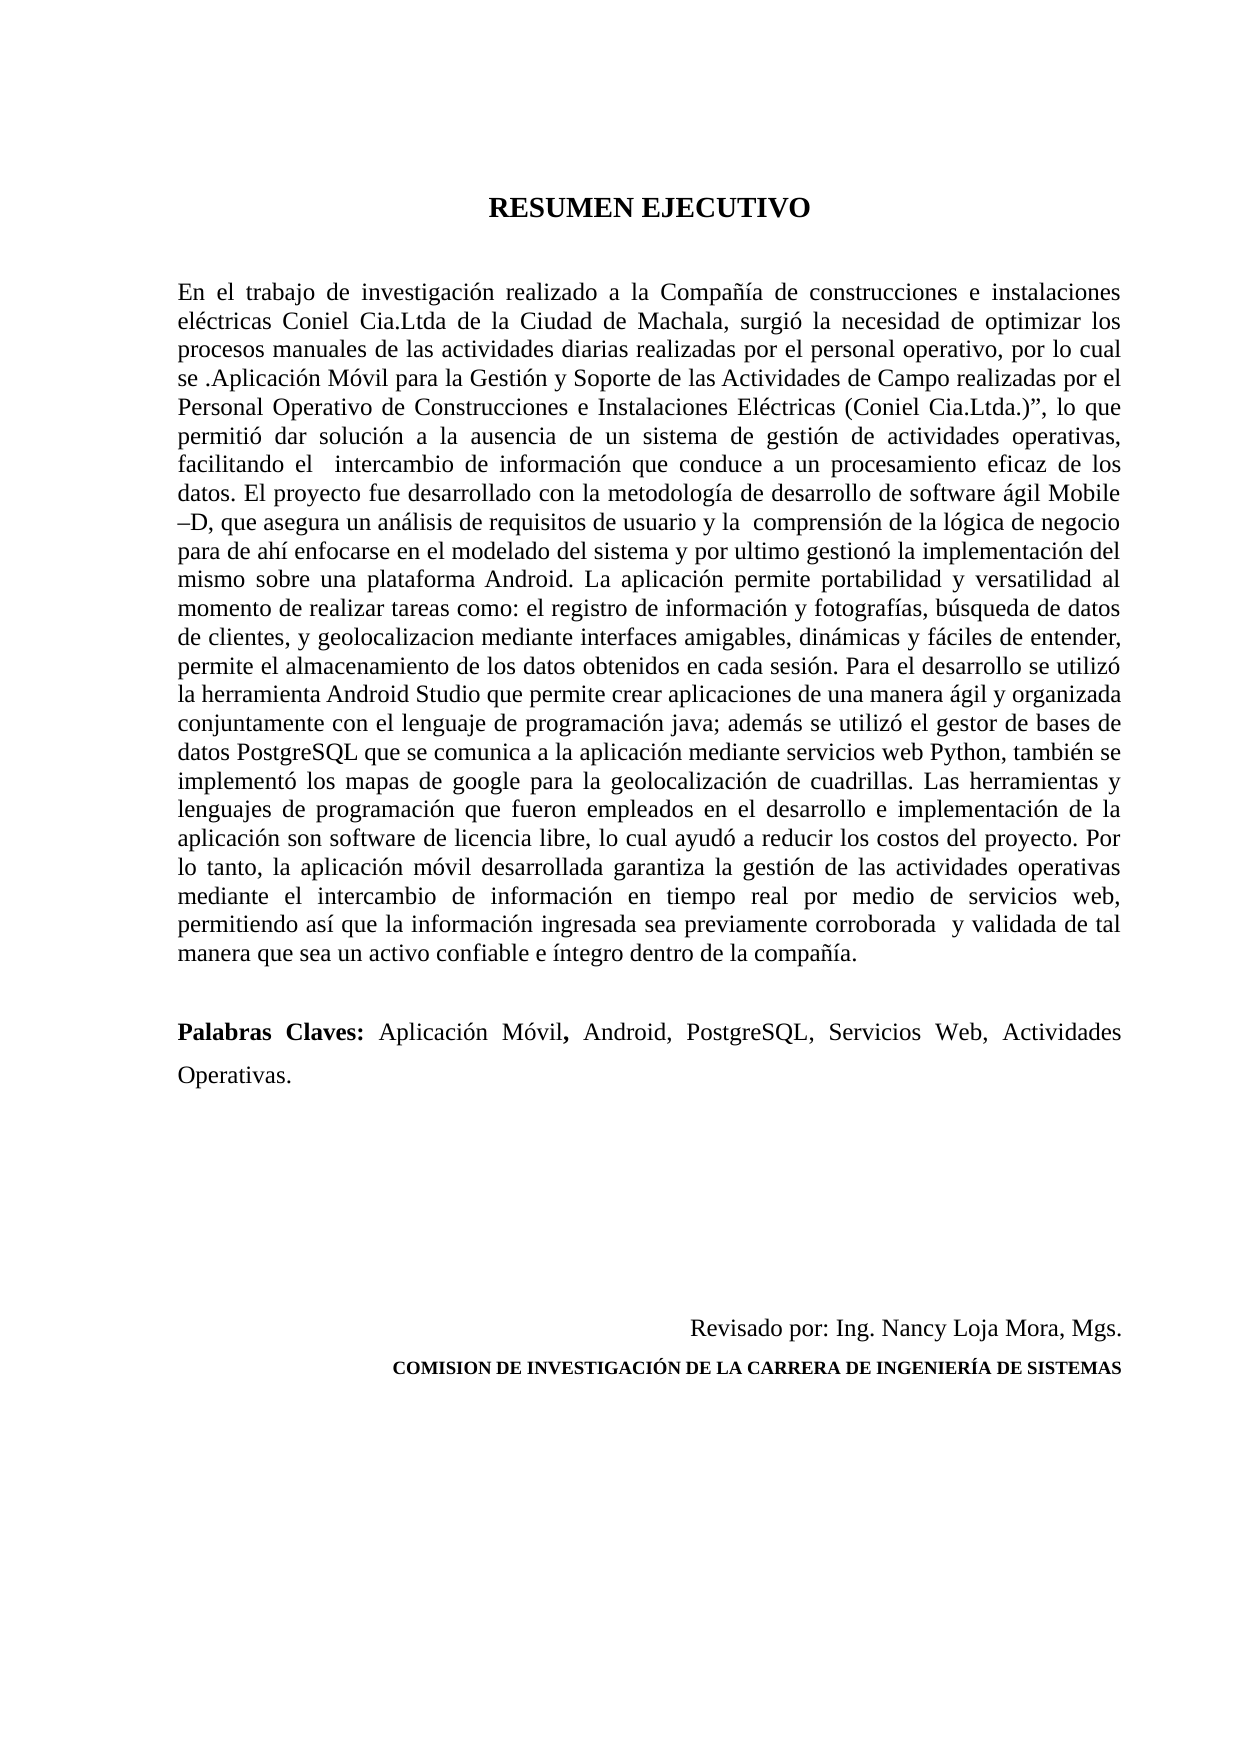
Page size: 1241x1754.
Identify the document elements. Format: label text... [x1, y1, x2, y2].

text Palabras Claves: Aplicación Móvil, Android, PostgreSQL, Servicios Web, Actividades Operativas. [177, 1017, 1122, 1088]
text COMISION DE INVESTIGACIÓN DE LA CARRERA DE INGENIERÍA DE SISTEMAS [177, 1357, 1122, 1378]
text En el trabajo de investigación realizado a la Compañía de construcciones e instalaciones eléctricas Coniel Cia.Ltda de la Ciudad de Machala, surgió la necesidad de optimizar los procesos manuales de las actividades diarias realizadas por el personal operativo, por lo cual se .Aplicación Móvil para la Gestión y Soporte de las Actividades de Campo realizadas por el Personal Operativo de Construcciones e Instalaciones Eléctricas (Coniel Cia.Ltda.)”, lo que permitió dar solución a la ausencia de un sistema de gestión de actividades operativas, facilitando el intercambio de información que conduce a un procesamiento eficaz de los datos. El proyecto fue desarrollado con la metodología de desarrollo de software ágil Mobile –D, que asegura un análisis de requisitos de usuario y la comprensión de la lógica de negocio para de ahí enfocarse en el modelado del sistema y por ultimo gestionó la implementación del mismo sobre una plataforma Android. La aplicación permite portabilidad y versatilidad al momento de realizar tareas como: el registro de información y fotografías, búsqueda de datos de clientes, y geolocalizacion mediante interfaces amigables, dinámicas y fáciles de entender, permite el almacenamiento de los datos obtenidos en cada sesión. Para el desarrollo se utilizó la herramienta Android Studio que permite crear aplicaciones de una manera ágil y organizada conjuntamente con el lenguaje de programación java; además se utilizó el gestor de bases de datos PostgreSQL que se comunica a la aplicación mediante servicios web Python, también se implementó los mapas de google para la geolocalización de cuadrillas. Las herramientas y lenguajes de programación que fueron empleados en el desarrollo e implementación de la aplicación son software de licencia libre, lo cual ayudó a reducir los costos del proyecto. Por lo tanto, la aplicación móvil desarrollada garantiza la gestión de las actividades operativas mediante el intercambio de información en tiempo real por medio de servicios web, permitiendo así que la información ingresada sea previamente corroborada y validada de tal manera que sea un activo confiable e íntegro dentro de la compañía. [177, 277, 1122, 967]
text RESUMEN EJECUTIVO [177, 190, 1122, 223]
text Revisado por: Ing. Nancy Loja Mora, Mgs. [177, 1313, 1122, 1342]
